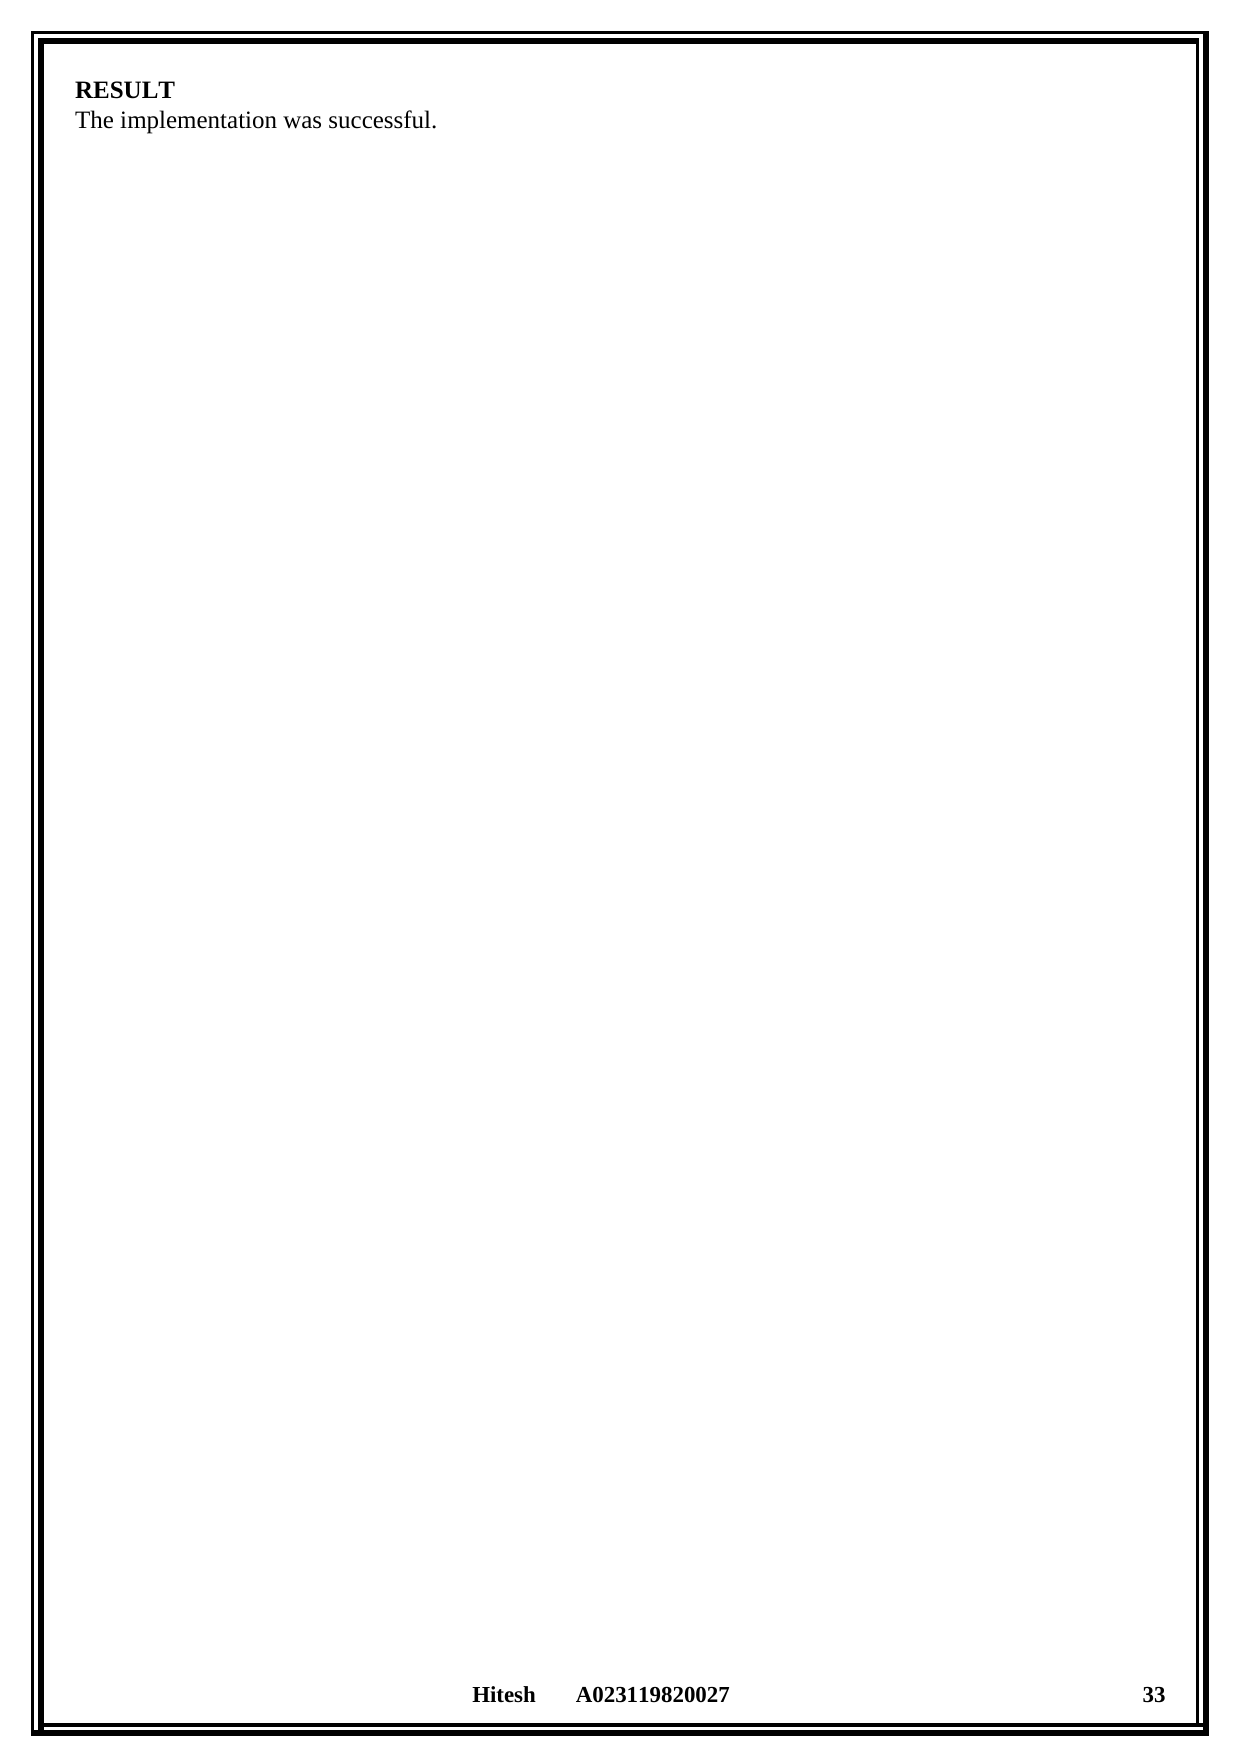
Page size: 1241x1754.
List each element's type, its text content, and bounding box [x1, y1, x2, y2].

text RESULT [75, 75, 1165, 104]
text The implementation was successful. [75, 105, 1165, 134]
